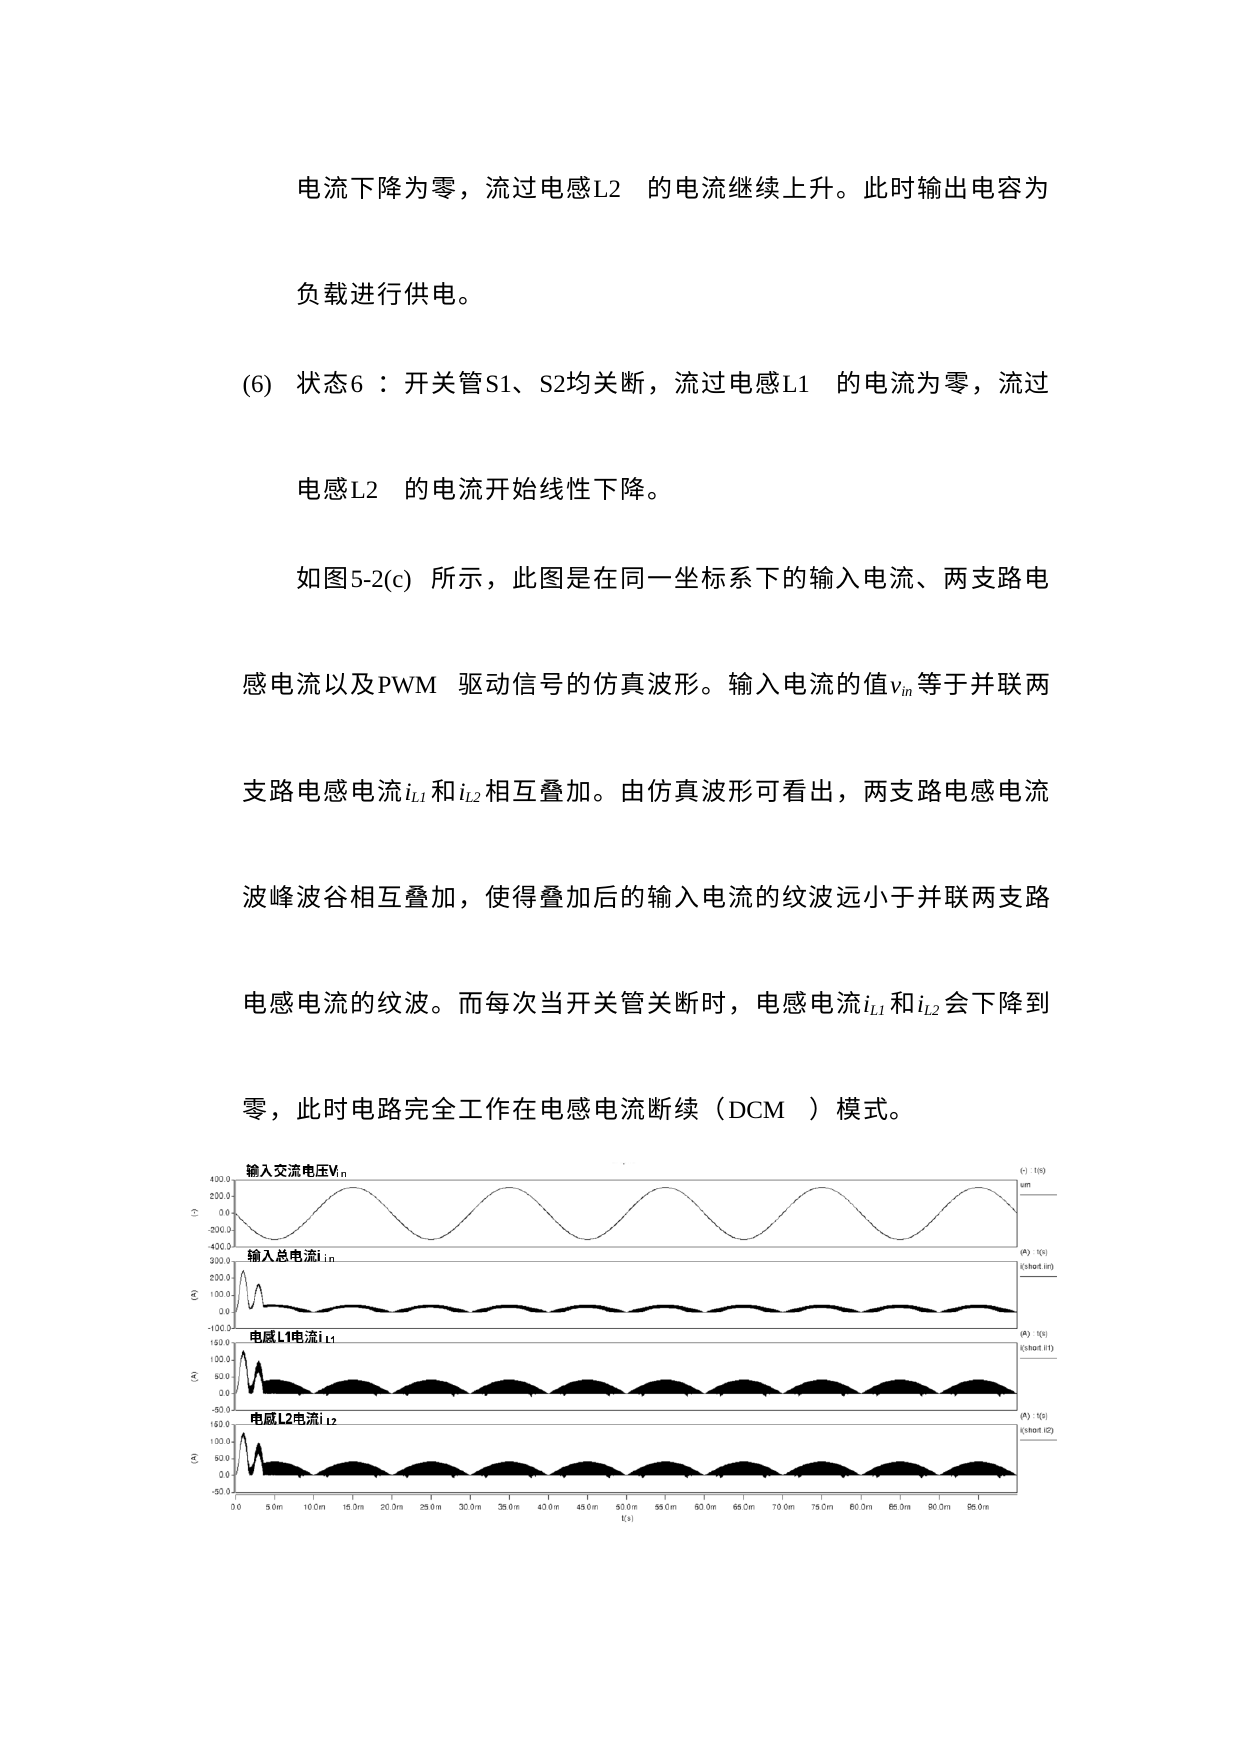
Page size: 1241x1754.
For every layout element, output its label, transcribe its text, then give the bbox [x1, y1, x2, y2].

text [188, 1162, 1052, 1551]
text 如图5-2(c)所示，此图是在同一坐标系下的输入电流、两支路电感电流以及PWM驱动信号的仿真波形。输入电流的值vin等于并联两支路电感电流iL1和iL2相互叠加。由仿真波形可看出，两支路电感电流波峰波谷相互叠加，使得叠加后的输入电流的纹波远小于并联两支路电感电流的纹波。而每次当开关管关断时，电感电流iL1和iL2会下降到零，此时电路完全工作在电感电流断续（DCM）模式。 [232, 541, 1052, 1143]
list 状态6：开关管S1、S2均关断，流过电感L1的电流为零，流过电感L2的电流开始线性下降。 [232, 346, 1052, 523]
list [232, 151, 1052, 328]
